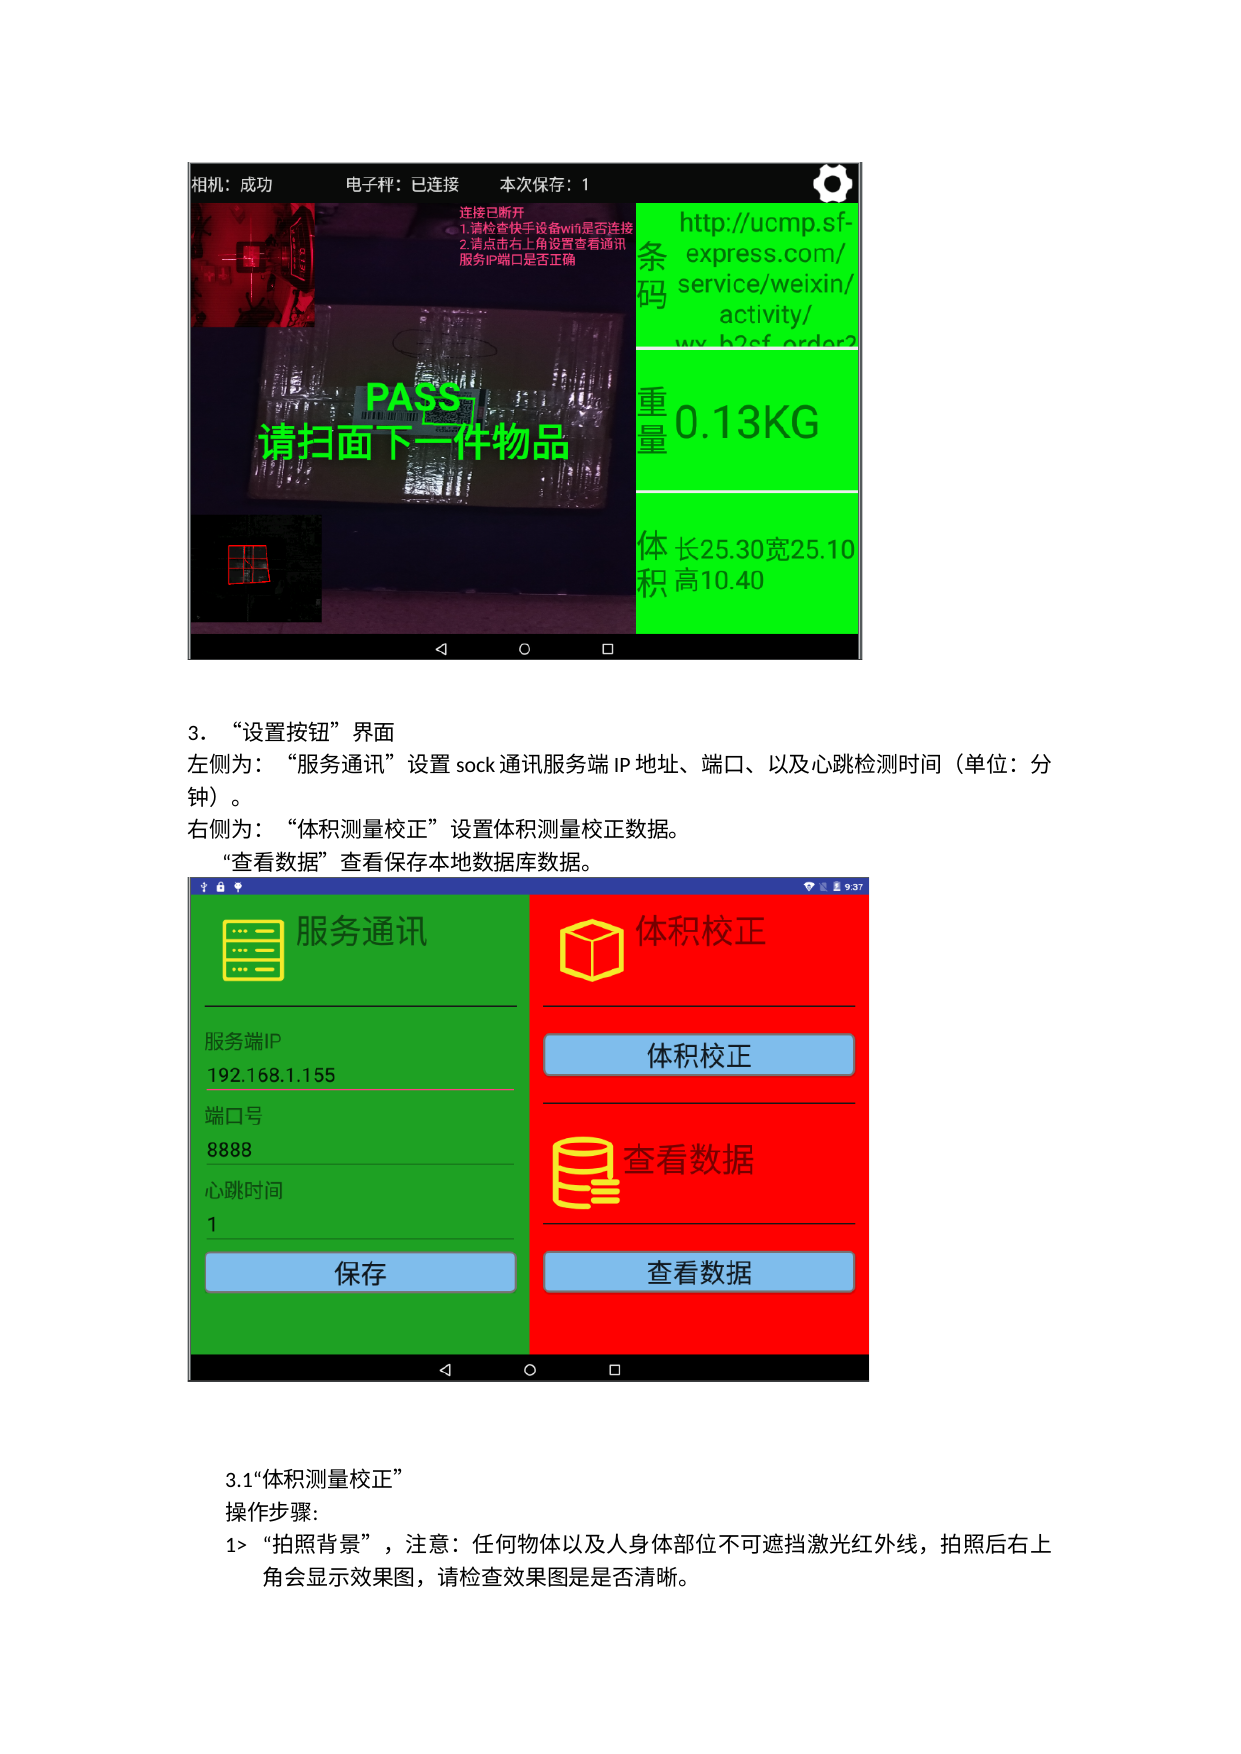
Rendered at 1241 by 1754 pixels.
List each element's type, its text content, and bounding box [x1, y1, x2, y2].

picture [187, 877, 870, 1382]
picture [187, 162, 863, 660]
text “查看数据”查看保存本地数据库数据。 [187, 844, 1053, 877]
list 3.1“体积测量校正” [225, 1462, 1053, 1494]
list 操作步骤: [225, 1494, 1053, 1527]
list “拍照背景”，注意：任何物体以及人身体部位不可遮挡激光红外线，拍照后右上角会显示效果图，请检查效果图是是否清晰。 [225, 1527, 1053, 1592]
text 3．“设置按钮”界面 [187, 714, 1053, 747]
text 右侧为：“体积测量校正”设置体积测量校正数据。 [187, 812, 1053, 844]
text 左侧为：“服务通讯”设置sock通讯服务端IP地址、端口、以及心跳检测时间（单位：分钟）。 [187, 747, 1053, 812]
